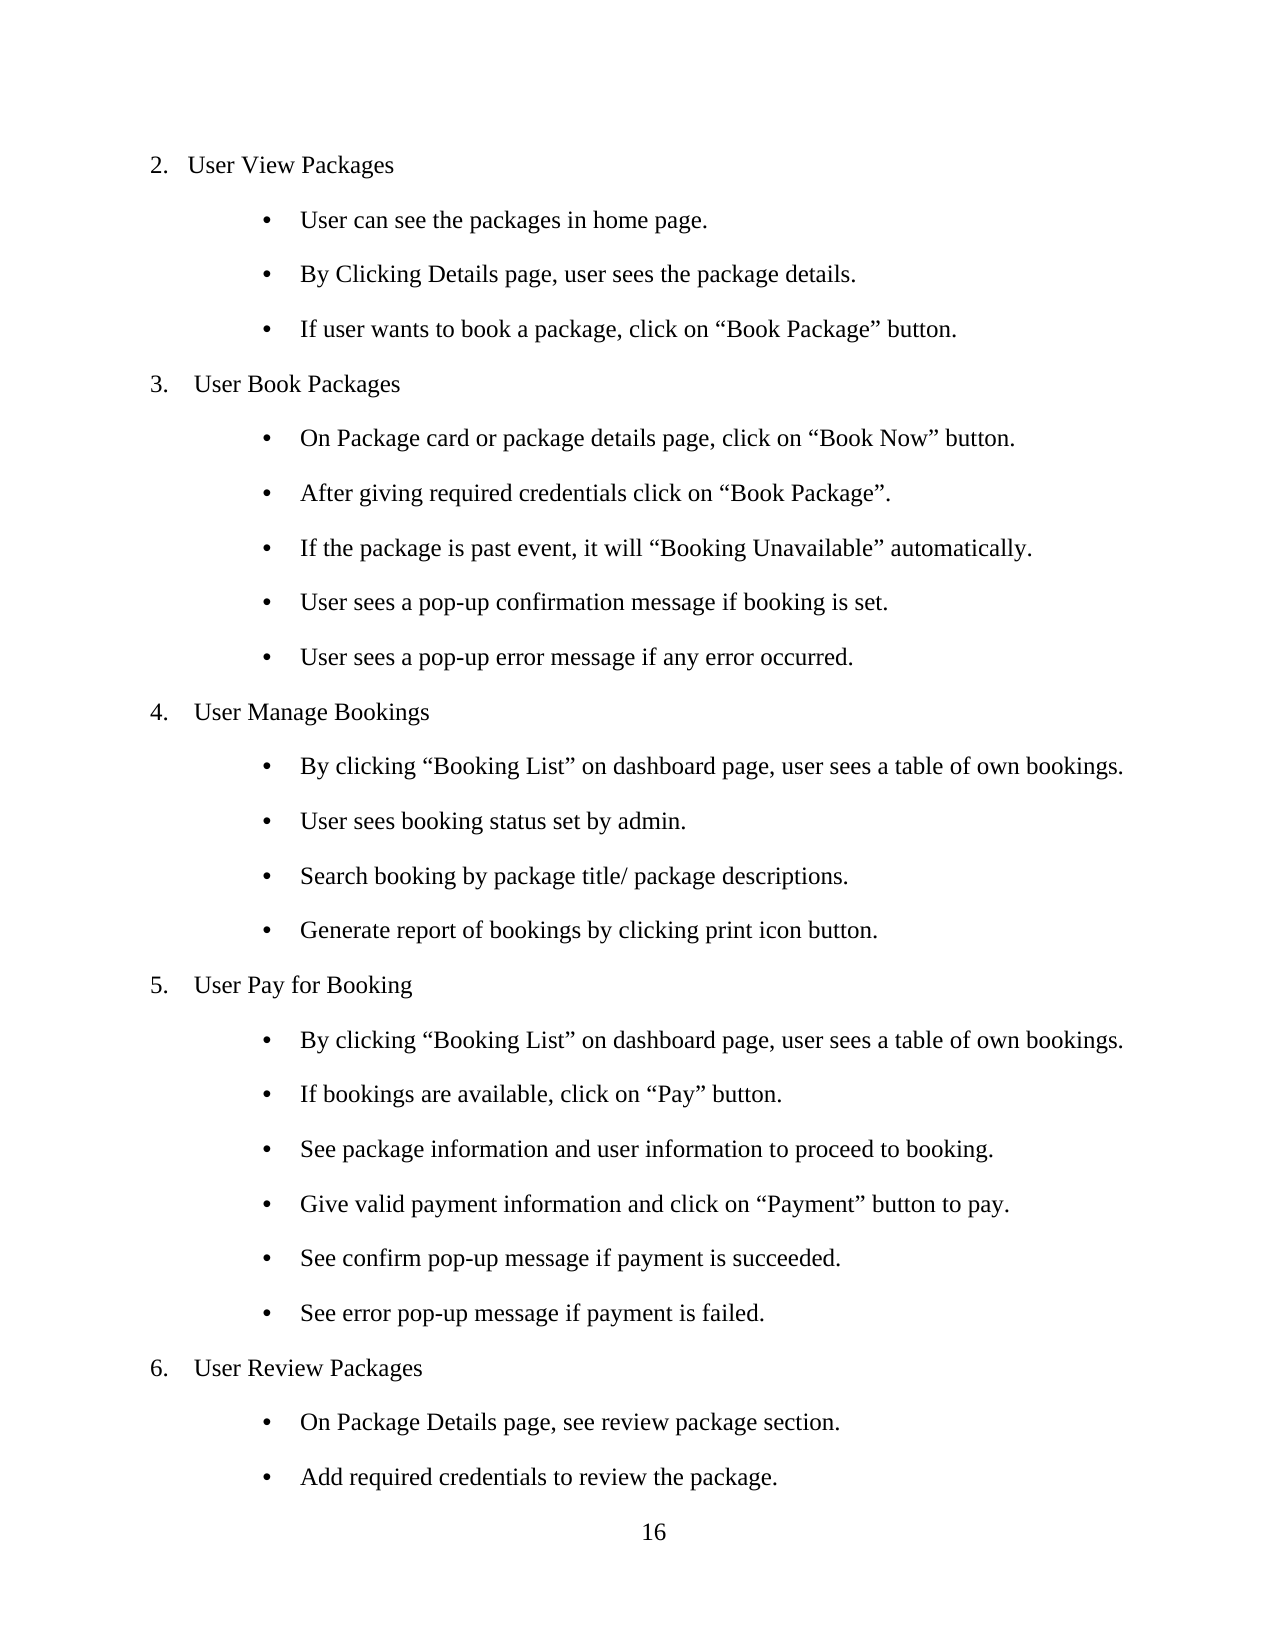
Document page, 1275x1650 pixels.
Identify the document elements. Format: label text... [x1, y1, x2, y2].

list Add required credentials to review the package. [262, 1462, 1125, 1491]
list By clicking “Booking List” on dashboard page, user sees a table of own bookings. [262, 751, 1125, 780]
list See package information and user information to proceed to booking. [262, 1134, 1125, 1163]
text 4. User Manage Bookings [150, 697, 1125, 725]
list By Clicking Details page, user sees the package details. [262, 259, 1125, 288]
text 6. User Review Packages [150, 1353, 1125, 1381]
text 2. User View Packages [150, 150, 1125, 179]
list See confirm pop-up message if payment is succeeded. [262, 1243, 1125, 1272]
list If the package is past event, it will “Booking Unavailable” automatically. [262, 533, 1125, 561]
list See error pop-up message if payment is failed. [262, 1298, 1125, 1327]
list By clicking “Booking List” on dashboard page, user sees a table of own bookings. [262, 1024, 1125, 1053]
list On Package card or package details page, click on “Book Now” button. [262, 423, 1125, 452]
list Generate report of bookings by clicking print icon button. [262, 915, 1125, 944]
text 3. User Book Packages [150, 369, 1125, 397]
list Search booking by package title/ package descriptions. [262, 861, 1125, 889]
list After giving required credentials click on “Book Package”. [262, 478, 1125, 507]
list User can see the packages in home page. [262, 204, 1125, 233]
list If user wants to book a package, click on “Book Package” button. [262, 314, 1125, 343]
list User sees booking status set by admin. [262, 806, 1125, 835]
text 5. User Pay for Booking [150, 970, 1125, 999]
list Give valid payment information and click on “Payment” button to pay. [262, 1189, 1125, 1217]
list On Package Details page, see review package section. [262, 1407, 1125, 1436]
list User sees a pop-up error message if any error occurred. [262, 642, 1125, 671]
list If bookings are available, click on “Pay” button. [262, 1079, 1125, 1108]
list User sees a pop-up confirmation message if booking is set. [262, 587, 1125, 616]
